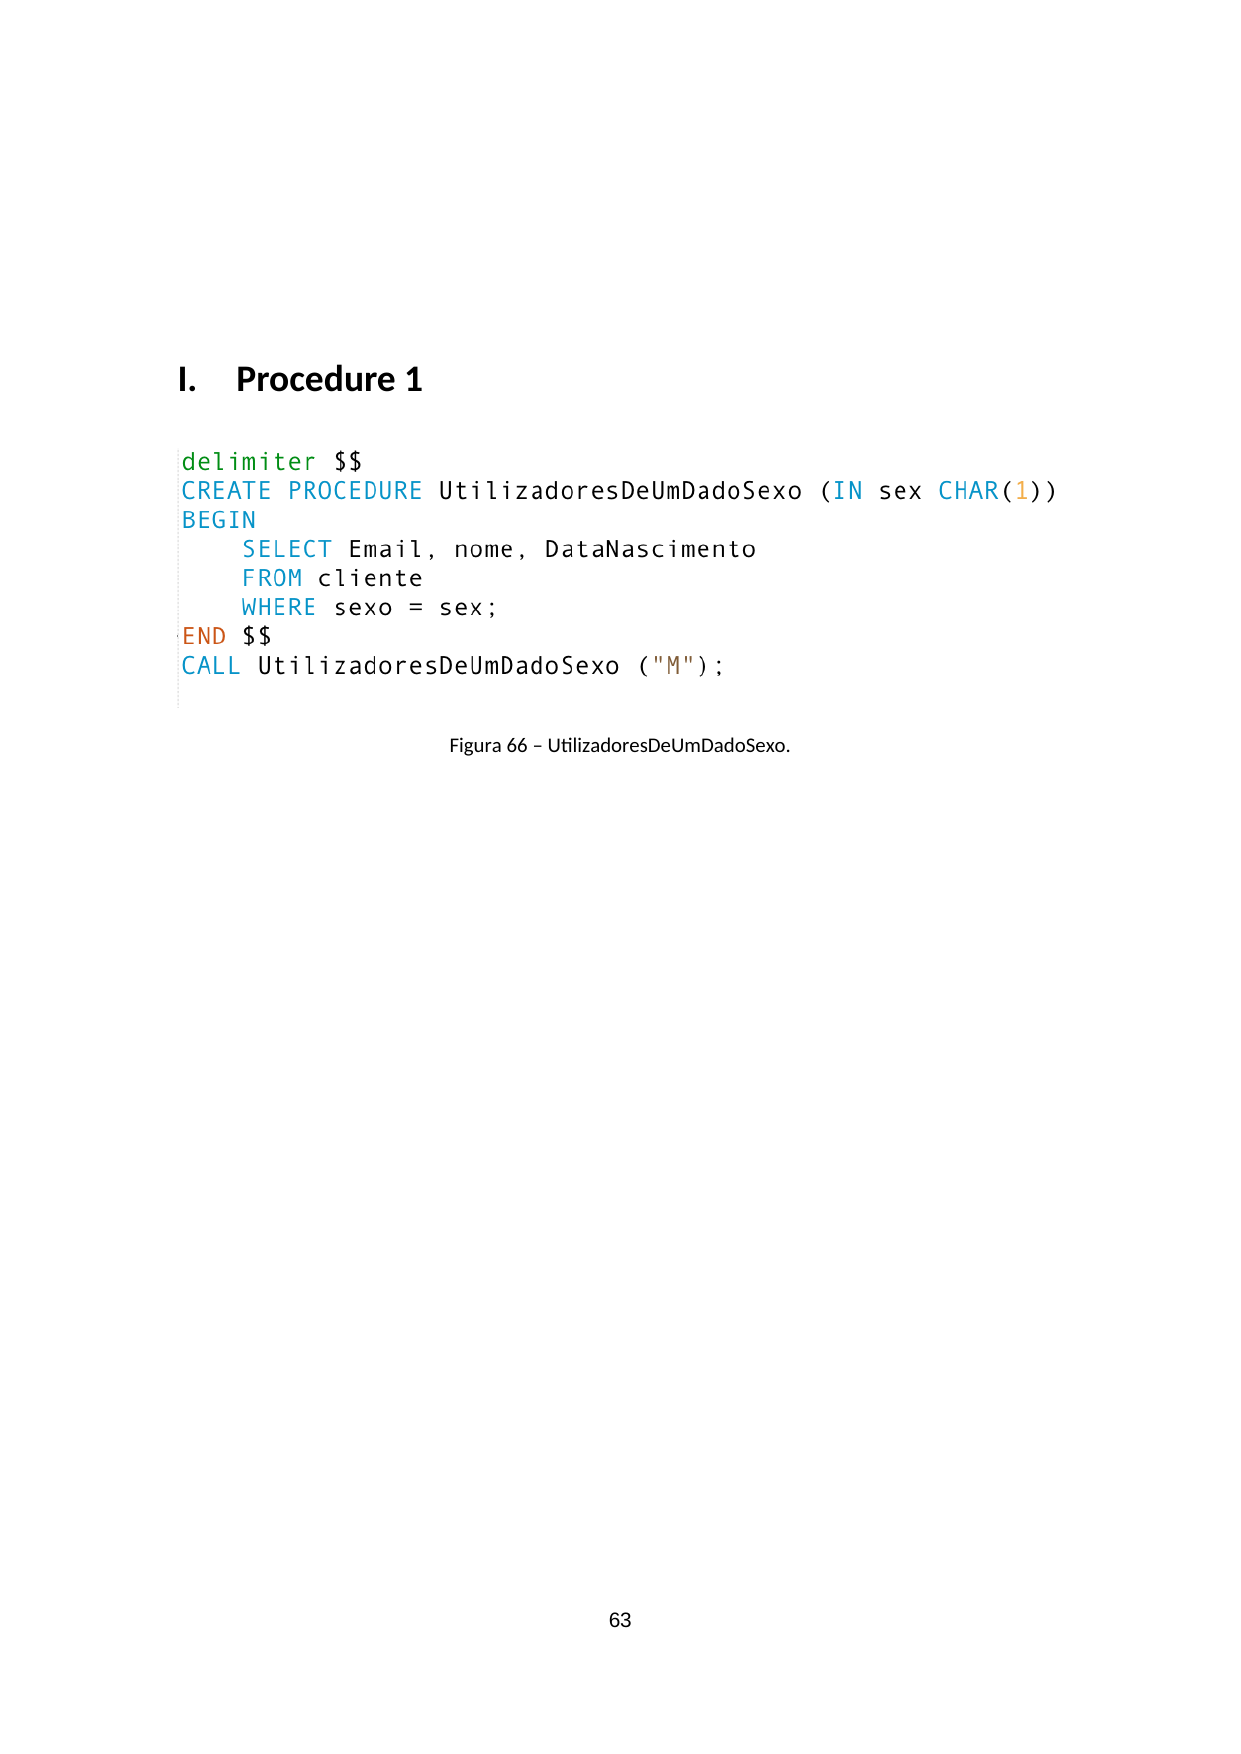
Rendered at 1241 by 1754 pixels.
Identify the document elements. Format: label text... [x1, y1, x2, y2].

text Procedure 1 [177, 354, 1063, 400]
text Figura 66 – UtilizadoresDeUmDadoSexo. [177, 732, 1063, 758]
picture [177, 448, 1063, 708]
